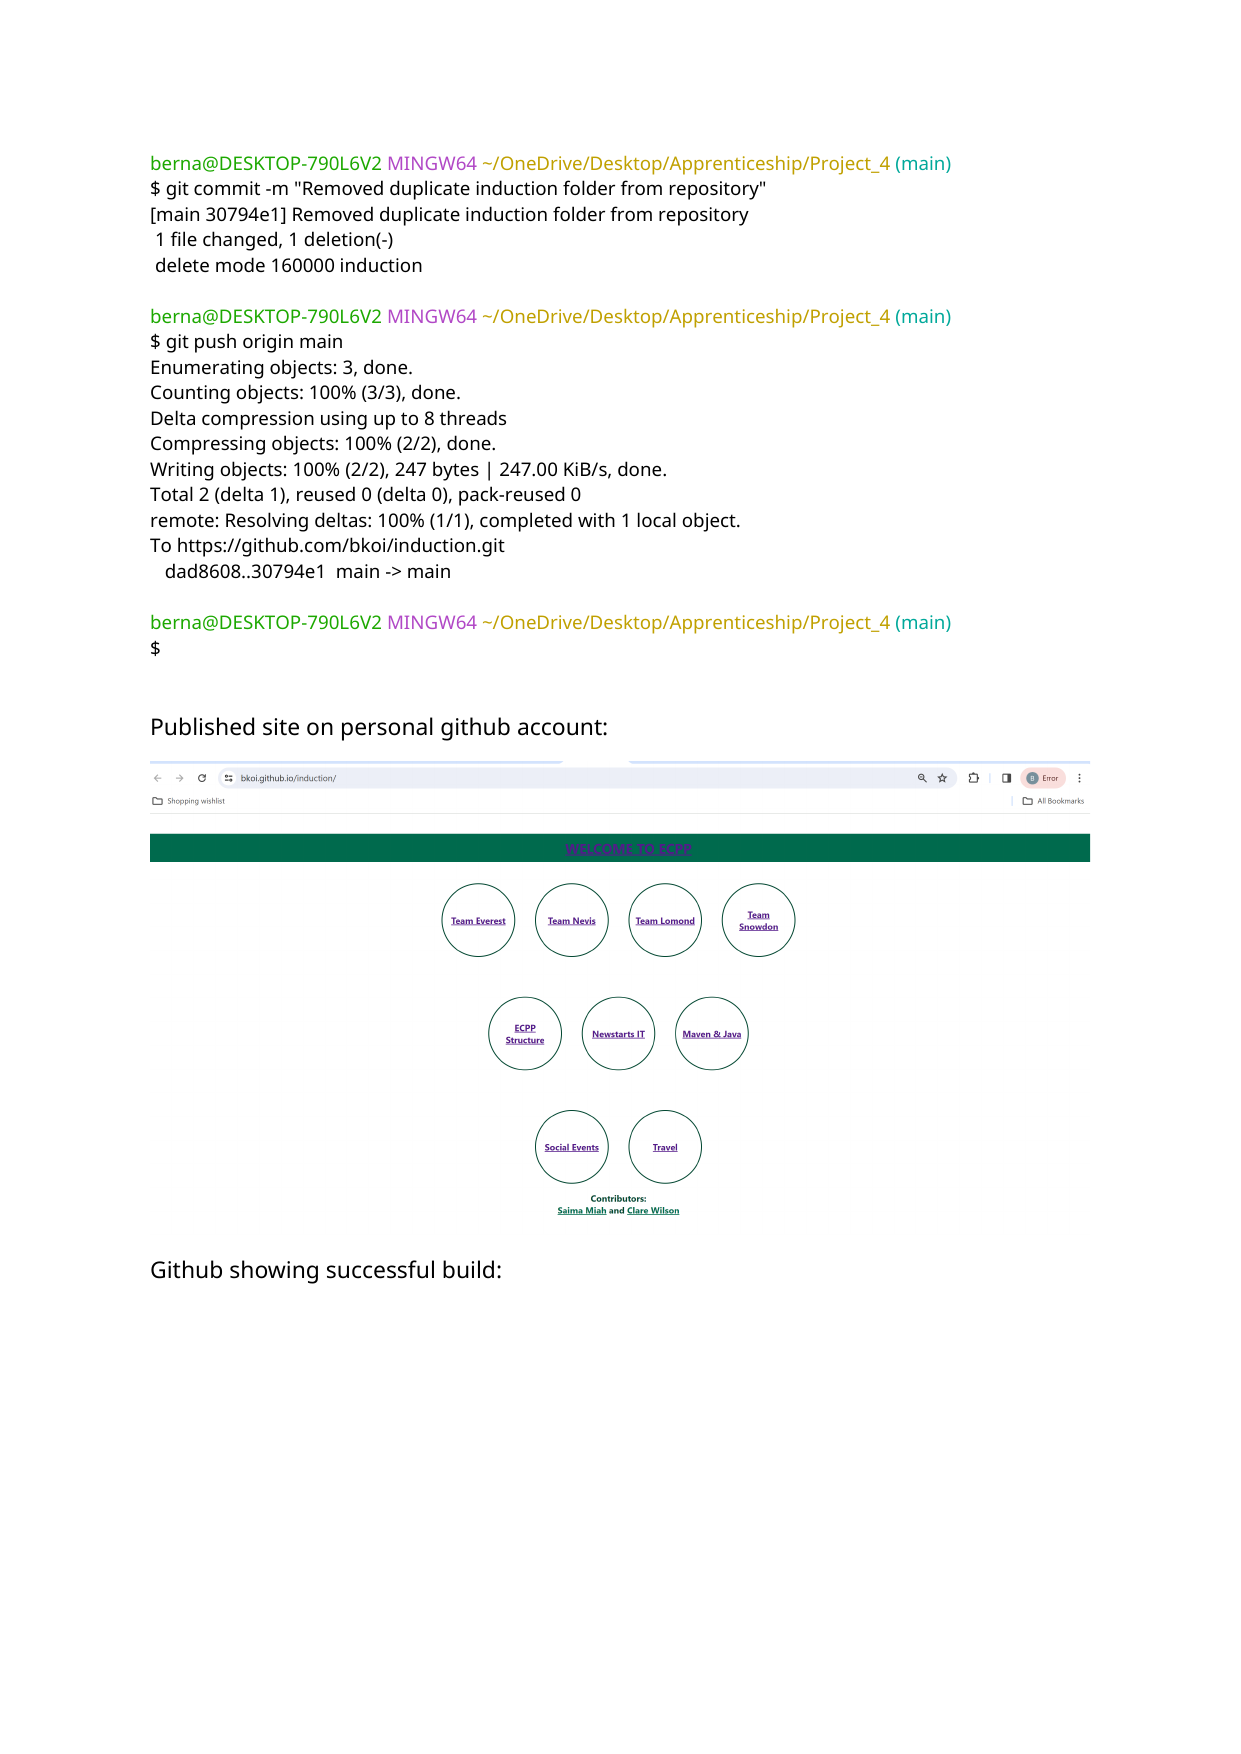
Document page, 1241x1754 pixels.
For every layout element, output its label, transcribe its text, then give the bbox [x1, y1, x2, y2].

text berna@DESKTOP-790L6V2 MINGW64 ~/OneDrive/Desktop/Apprenticeship/Project_4 (main) [150, 609, 1090, 635]
text Compressing objects: 100% (2/2), done. [150, 431, 1090, 456]
text berna@DESKTOP-790L6V2 MINGW64 ~/OneDrive/Desktop/Apprenticeship/Project_4 (main) [150, 303, 1090, 329]
text Github showing successful build: [150, 1254, 1090, 1285]
text Enumerating objects: 3, done. [150, 354, 1090, 380]
text remote: Resolving deltas: 100% (1/1), completed with 1 local object. [150, 507, 1090, 533]
text dad8608..30794e1 main -> main [150, 558, 1090, 584]
picture [150, 761, 1091, 1235]
text delete mode 160000 induction [150, 252, 1090, 278]
text To https://github.com/bkoi/induction.git [150, 533, 1090, 558]
text Delta compression using up to 8 threads [150, 405, 1090, 431]
text $ git commit -m "Removed duplicate induction folder from repository" [150, 176, 1090, 201]
text Writing objects: 100% (2/2), 247 bytes | 247.00 KiB/s, done. [150, 456, 1090, 482]
text $ git push origin main [150, 329, 1090, 354]
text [150, 150, 1090, 176]
text [main 30794e1] Removed duplicate induction folder from repository [150, 201, 1090, 227]
text Published site on personal github account: [150, 711, 1090, 742]
text 1 file changed, 1 deletion(-) [150, 227, 1090, 252]
text Counting objects: 100% (3/3), done. [150, 380, 1090, 405]
text Total 2 (delta 1), reused 0 (delta 0), pack-reused 0 [150, 482, 1090, 507]
text $ [150, 635, 1090, 660]
